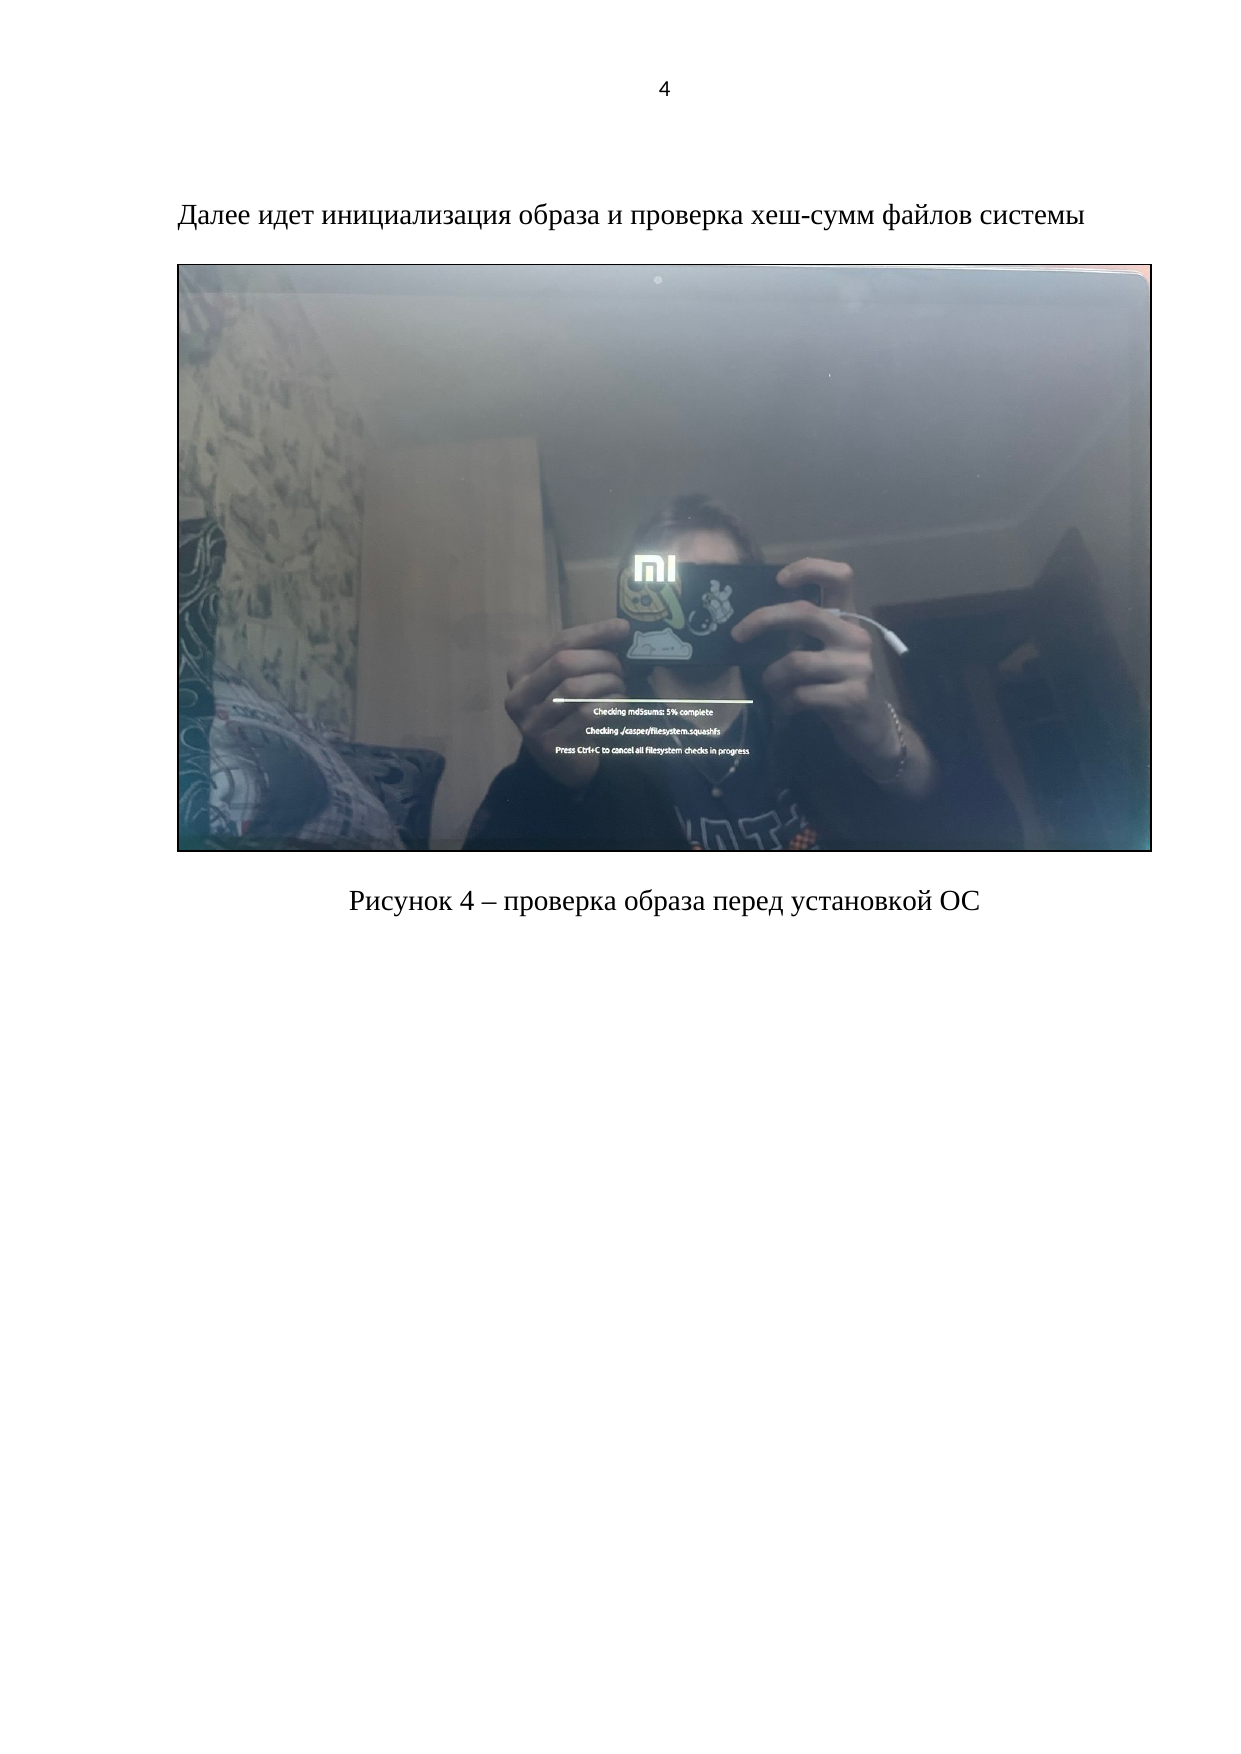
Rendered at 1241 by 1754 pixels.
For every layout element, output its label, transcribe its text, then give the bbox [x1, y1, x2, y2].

text Далее идет инициализация образа и проверка хеш-сумм файлов системы [177, 197, 1152, 230]
picture [179, 265, 1150, 850]
text Рисунок 4 – проверка образа перед установкой ОС [177, 883, 1152, 916]
